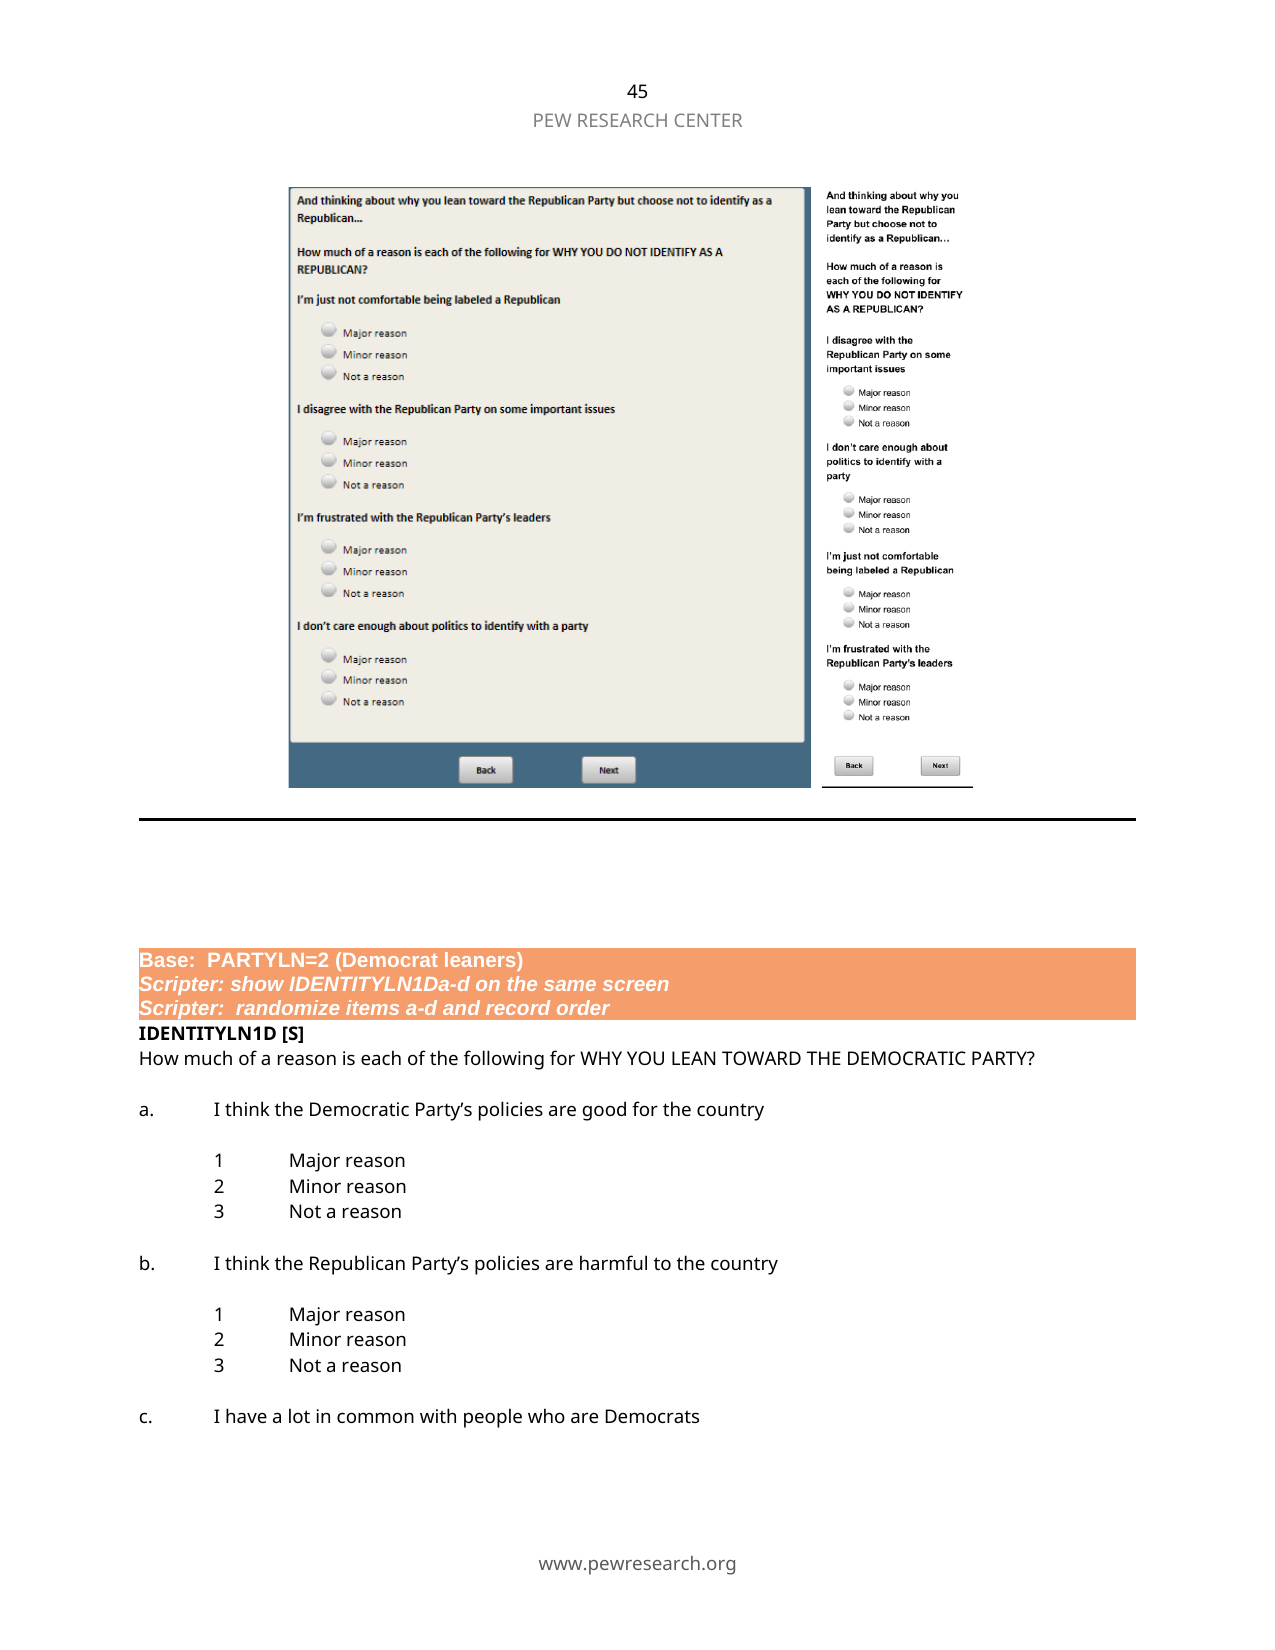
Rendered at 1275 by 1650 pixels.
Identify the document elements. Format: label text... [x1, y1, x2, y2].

text Scripter: show IDENTITYLN1Da-d on the same screen [139, 972, 1136, 996]
text a. I think the Democratic Party’s policies are good for the country [139, 1097, 1136, 1122]
text c. I have a lot in common with people who are Democrats [139, 1403, 1136, 1428]
text 2 Minor reason [214, 1326, 1136, 1352]
text Scripter: randomize items a-d and record order [139, 996, 1136, 1020]
text 3 Not a reason [214, 1352, 1136, 1377]
text 1 Major reason [214, 1148, 1136, 1173]
text 2 Minor reason [214, 1173, 1136, 1199]
text b. I think the Republican Party’s policies are harmful to the country [139, 1250, 1136, 1275]
text 1 Major reason [214, 1301, 1136, 1326]
text Base: PARTYLN=2 (Democrat leaners) [139, 948, 1136, 972]
picture [288, 187, 987, 788]
text IDENTITYLN1D [S] [139, 1020, 1136, 1046]
text How much of a reason is each of the following for WHY YOU LEAN TOWARD THE DEMOCRATIC PARTY? [139, 1046, 1136, 1071]
text 3 Not a reason [214, 1199, 1136, 1224]
